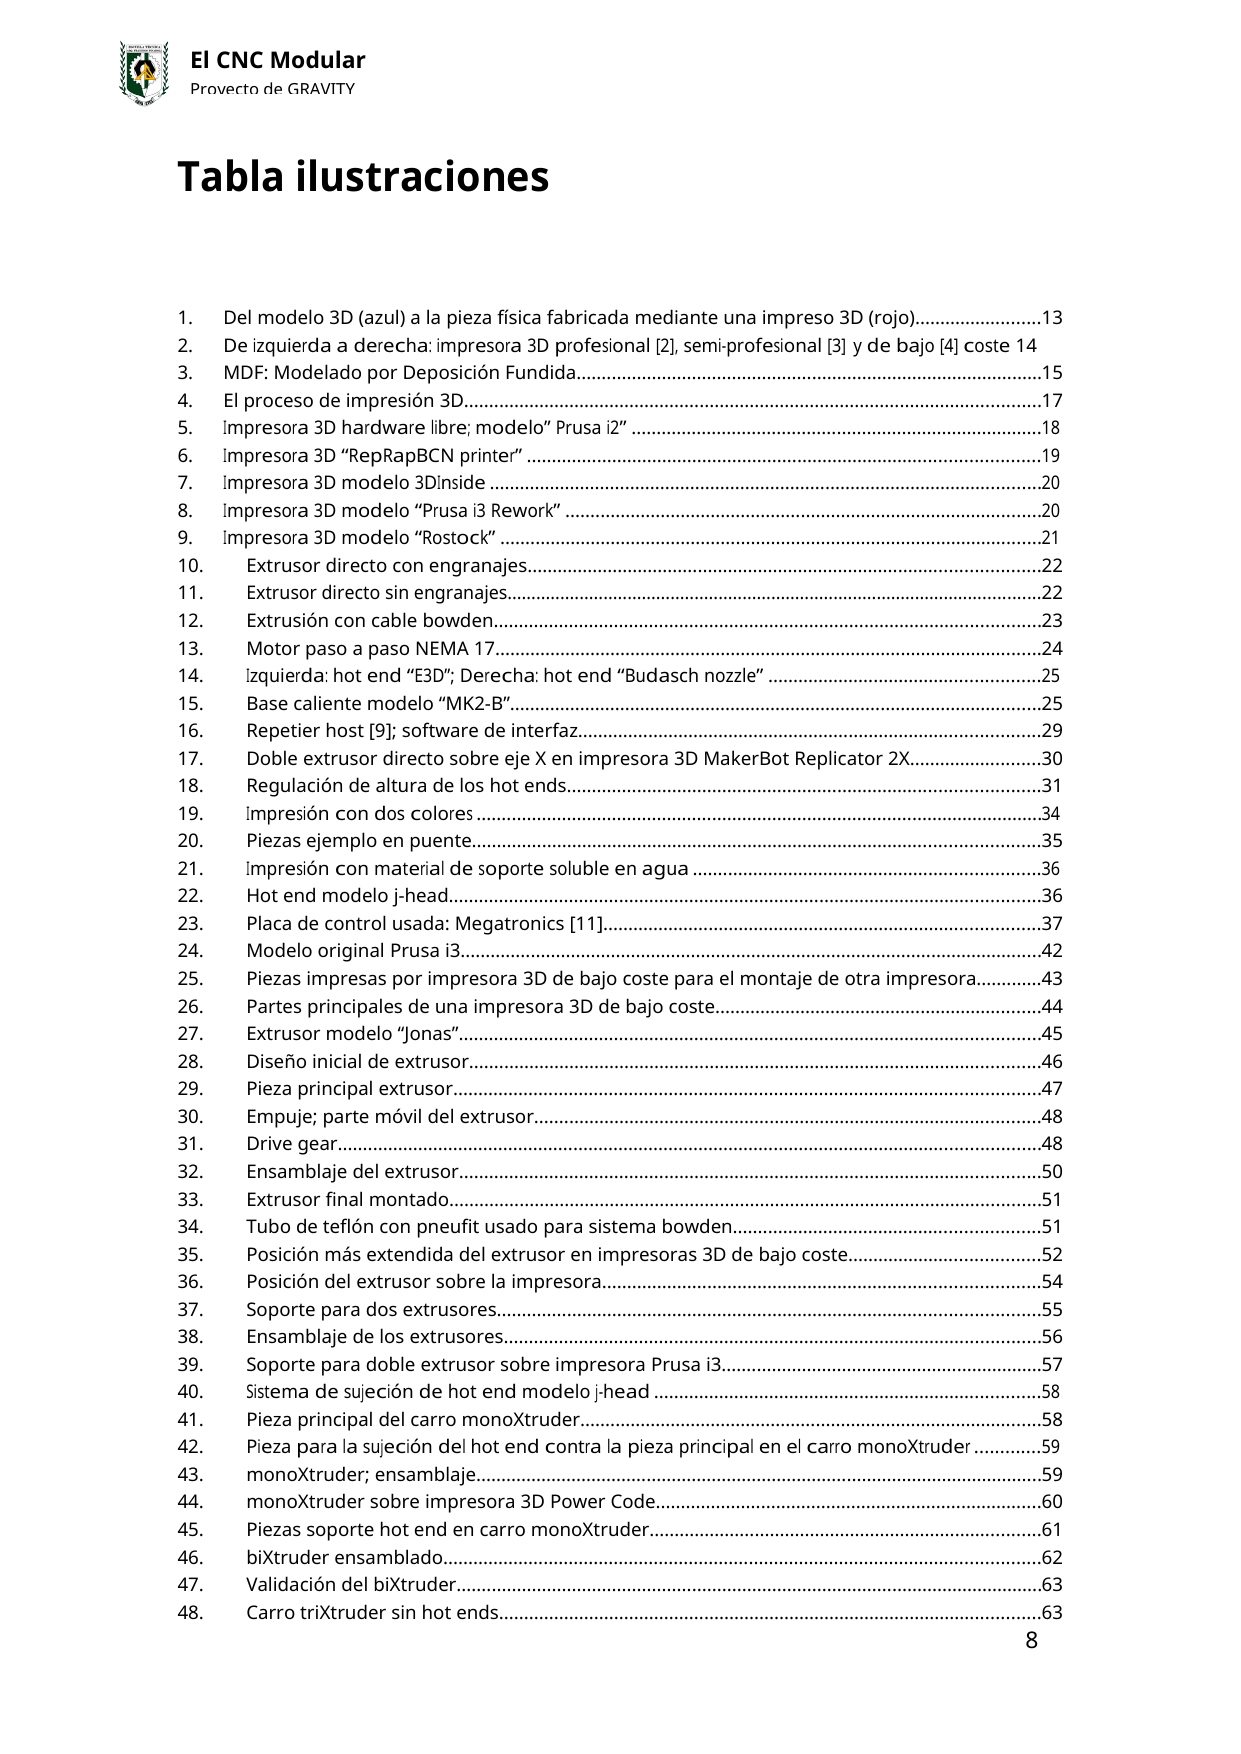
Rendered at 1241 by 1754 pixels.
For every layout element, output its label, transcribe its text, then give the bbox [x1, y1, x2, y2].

list Impresora 3D modelo “Rostock” 21 [177, 525, 1148, 550]
list Ensamblaje del extrusor 50 [177, 1158, 1148, 1184]
list Impresora 3D hardware libre; modelo” Prusa i2” 18 [177, 414, 1148, 440]
list Doble extrusor directo sobre eje X en impresora 3D MakerBot Replicator 2X 30 [177, 745, 1148, 771]
list Impresora 3D modelo 3DInside 20 [177, 469, 1148, 495]
list Impresión con material de soporte soluble en agua 36 [177, 855, 1148, 881]
list Izquierda: hot end “E3D”; Derecha: hot end “Budasch nozzle” 25 [177, 662, 1148, 688]
list Soporte para dos extrusores 55 [177, 1296, 1148, 1321]
list Empuje; parte móvil del extrusor 48 [177, 1103, 1148, 1129]
list monoXtruder sobre impresora 3D Power Code 60 [177, 1489, 1148, 1514]
list El proceso de impresión 3D 17 [177, 387, 1148, 412]
list Ensamblaje de los extrusores 56 [177, 1323, 1148, 1349]
list Partes principales de una impresora 3D de bajo coste 44 [177, 993, 1148, 1018]
list Impresora 3D modelo “Prusa i3 Rework” 20 [177, 497, 1148, 523]
list Base caliente modelo “MK2-B” 25 [177, 690, 1148, 715]
list Tubo de teflón con pneufit usado para sistema bowden 51 [177, 1213, 1148, 1239]
list Impresora 3D “RepRapBCN printer” 19 [177, 442, 1148, 467]
list Extrusor modelo “Jonas” 45 [177, 1021, 1148, 1046]
list Extrusor directo sin engranajes 22 [177, 580, 1148, 605]
list Diseño inicial de extrusor 46 [177, 1048, 1148, 1073]
list Impresión con dos colores 34 [177, 800, 1148, 826]
list Piezas soporte hot end en carro monoXtruder 61 [177, 1516, 1148, 1542]
list Validación del biXtruder 63 [177, 1571, 1148, 1597]
list MDF: Modelado por Deposición Fundida 15 [177, 359, 1148, 385]
list Extrusor directo con engranajes 22 [177, 552, 1148, 578]
list Pieza para la sujeción del hot end contra la pieza principal en el carro monoXtruder 59 [177, 1434, 1148, 1459]
list Soporte para doble extrusor sobre impresora Prusa i3 57 [177, 1351, 1148, 1377]
list Placa de control usada: Megatronics [11] 37 [177, 910, 1148, 936]
list Piezas impresas por impresora 3D de bajo coste para el montaje de otra impresora 43 [177, 966, 1148, 991]
list Piezas ejemplo en puente 35 [177, 828, 1148, 853]
list Regulación de altura de los hot ends 31 [177, 773, 1148, 798]
text Tabla ilustraciones [177, 147, 1148, 204]
list Pieza principal del carro monoXtruder 58 [177, 1406, 1148, 1432]
list Repetier host [9]; software de interfaz 29 [177, 718, 1148, 743]
list Posición del extrusor sobre la impresora 54 [177, 1268, 1148, 1294]
list Extrusión con cable bowden 23 [177, 607, 1148, 633]
list Motor paso a paso NEMA 17 24 [177, 635, 1148, 660]
list monoXtruder; ensamblaje 59 [177, 1461, 1148, 1487]
list Sistema de sujeción de hot end modelo j-head 58 [177, 1378, 1148, 1404]
list Carro triXtruder sin hot ends 63 [177, 1599, 1148, 1624]
list De izquierda a derecha: impresora 3D profesional [2], semi-profesional [3] y de bajo [4] coste 14 [177, 332, 1063, 357]
list Modelo original Prusa i3 42 [177, 938, 1148, 963]
list Hot end modelo j-head 36 [177, 883, 1148, 908]
list Posición más extendida del extrusor en impresoras 3D de bajo coste 52 [177, 1241, 1148, 1266]
list biXtruder ensamblado 62 [177, 1544, 1148, 1569]
list Del modelo 3D (azul) a la pieza física fabricada mediante una impreso 3D (rojo) 13 [177, 304, 1148, 330]
picture [119, 40, 169, 107]
list Extrusor final montado 51 [177, 1186, 1148, 1211]
list Drive gear 48 [177, 1131, 1148, 1156]
list Pieza principal extrusor 47 [177, 1076, 1148, 1101]
